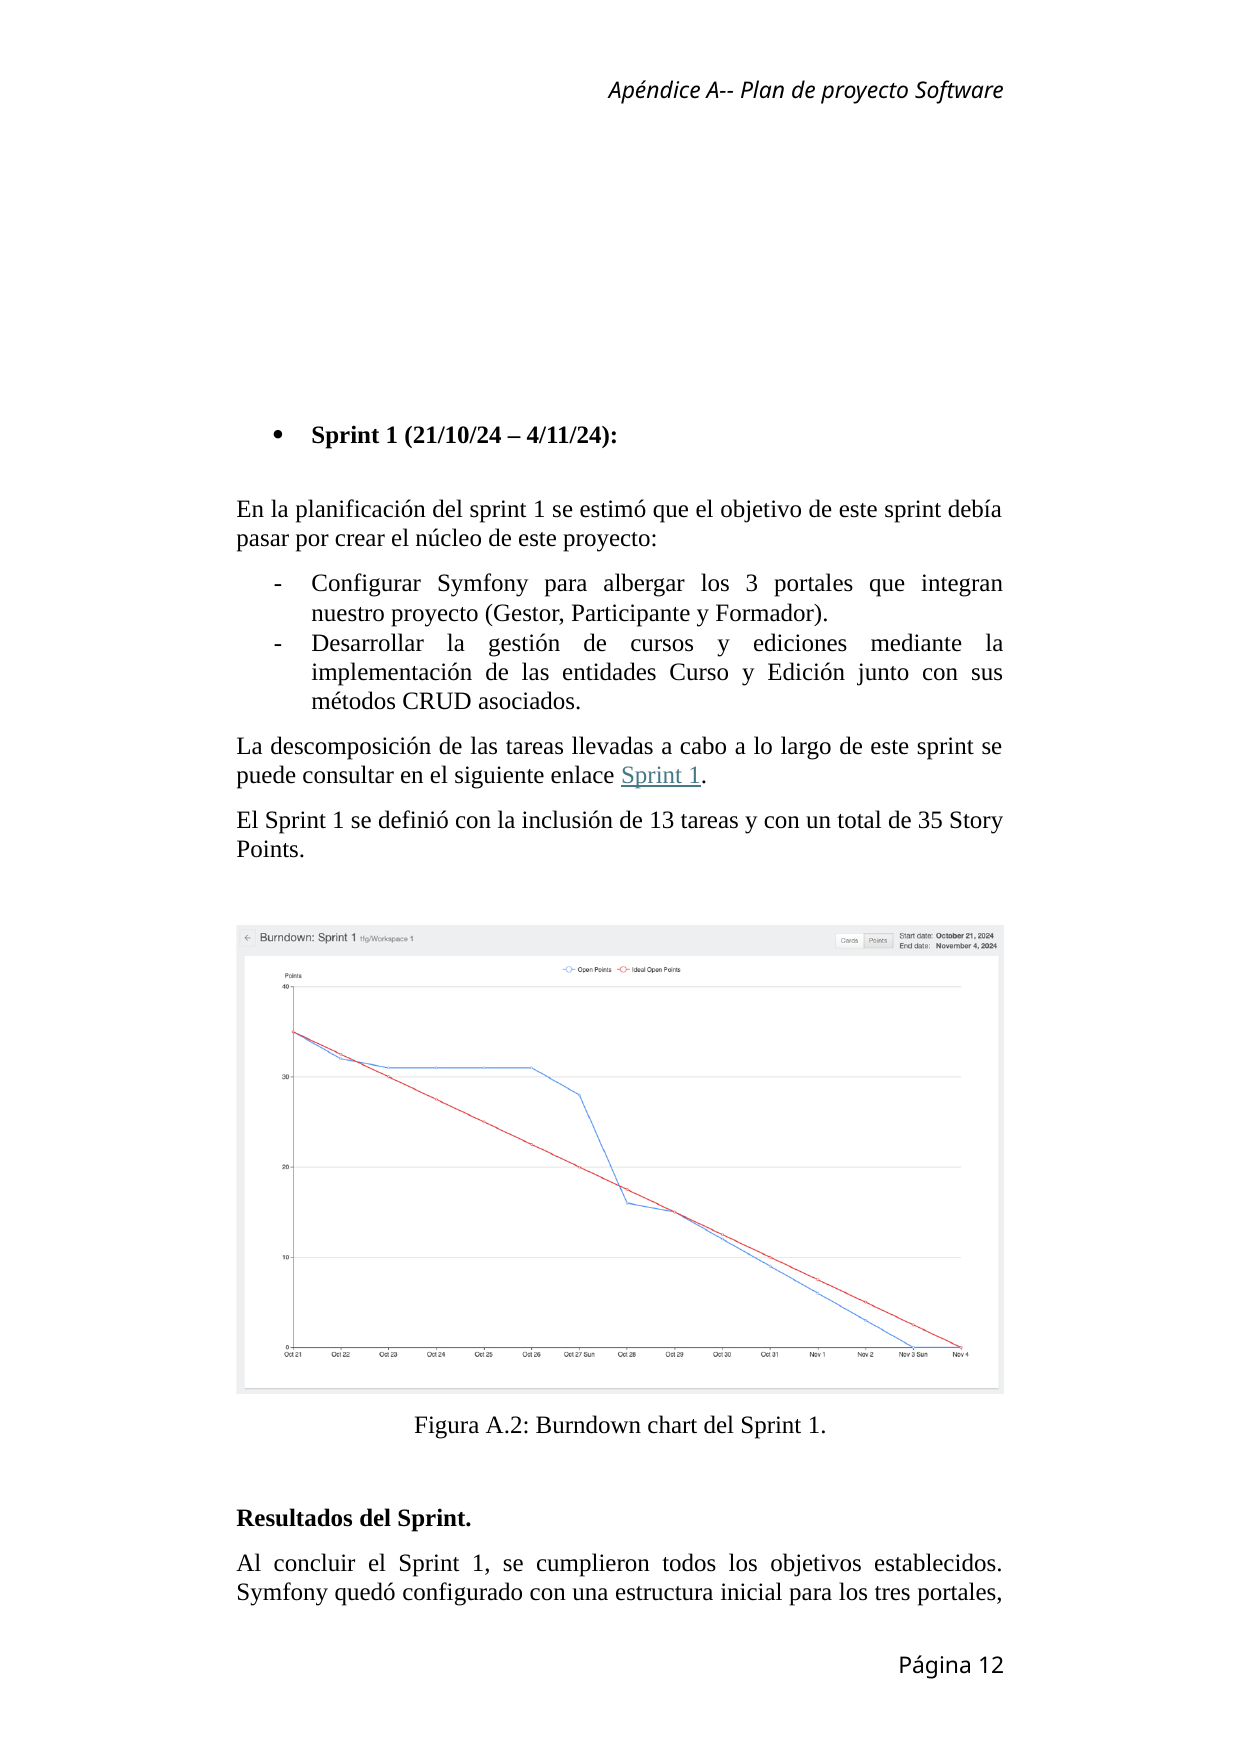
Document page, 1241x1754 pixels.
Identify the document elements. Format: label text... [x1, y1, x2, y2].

list Desarrollar la gestión de cursos y ediciones mediante la implementación de las entidades Curso y Edición junto con sus métodos CRUD asociados. [274, 628, 1004, 715]
text En la planificación del sprint 1 se estimó que el objetivo de este sprint debía pasar por crear el núcleo de este proyecto: [236, 494, 1004, 552]
list Configurar Symfony para albergar los 3 portales que integran nuestro proyecto (Gestor, Participante y Formador). [274, 568, 1004, 628]
list Sprint 1 (21/10/24 – 4/11/24): [274, 420, 1004, 449]
text La descomposición de las tareas llevadas a cabo a lo largo de este sprint se puede consultar en el siguiente enlace Sprint 1. [236, 731, 1004, 789]
text El Sprint 1 se definió con la inclusión de 13 tareas y con un total de 35 Story Points. [236, 806, 1004, 863]
picture [236, 925, 1004, 1394]
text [236, 1548, 1004, 1606]
text Resultados del Sprint. [236, 1503, 1004, 1532]
text Figura A.2: Burndown chart del Sprint 1. [236, 1410, 1004, 1438]
